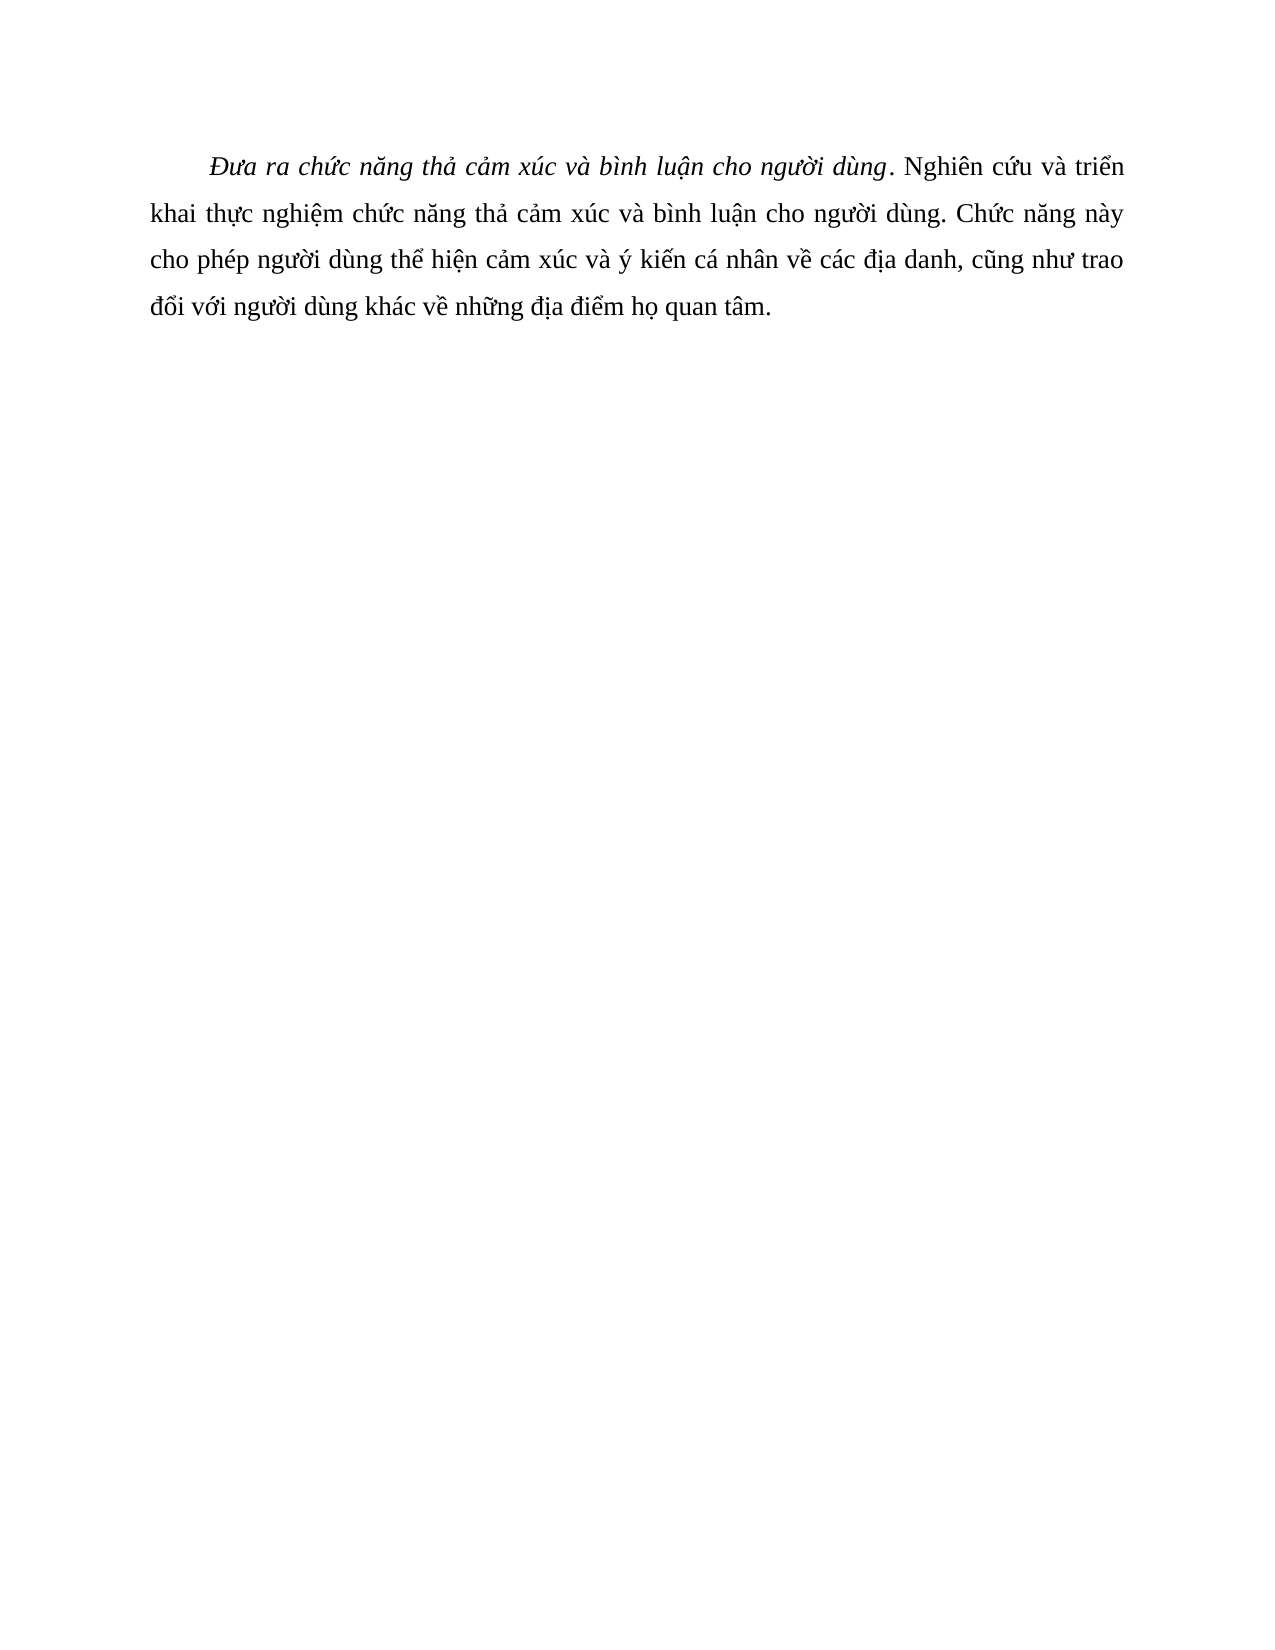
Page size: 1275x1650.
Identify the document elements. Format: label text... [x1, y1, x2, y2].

text Đưa ra chức năng thả cảm xúc và bình luận cho người dùng. Nghiên cứu và triển khai thực nghiệm chức năng thả cảm xúc và bình luận cho người dùng. Chức năng này cho phép người dùng thể hiện cảm xúc và ý kiến cá nhân về các địa danh, cũng như trao đổi với người dùng khác về những địa điểm họ quan tâm. [150, 150, 1125, 321]
